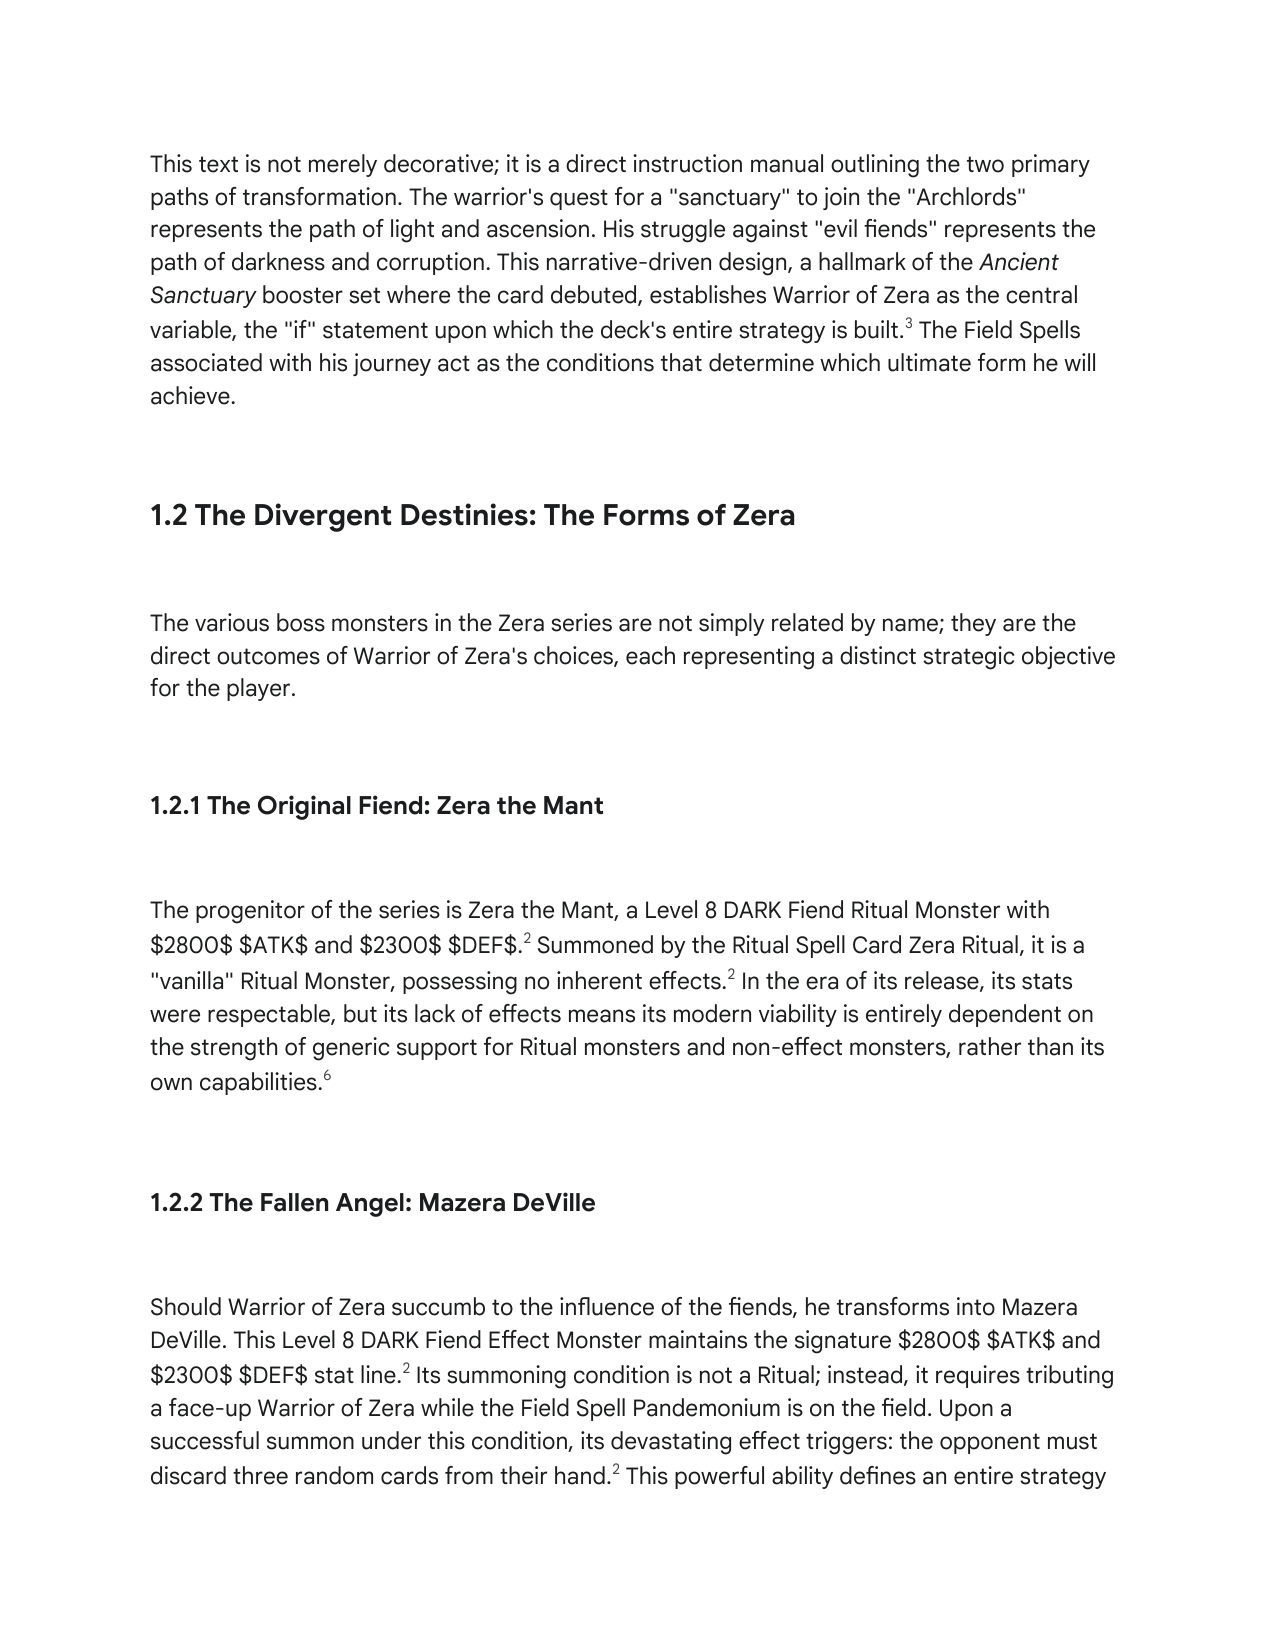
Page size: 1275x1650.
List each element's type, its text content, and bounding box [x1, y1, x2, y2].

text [150, 1293, 1125, 1492]
subtitle 1.2.1 The Original Fiend: Zera the Mant [150, 790, 1125, 821]
subtitle 1.2.2 The Fallen Angel: Mazera DeVille [150, 1187, 1125, 1219]
text The various boss monsters in the Zera series are not simply related by name; they are the direct outcomes of Warrior of Zera's choices, each representing a distinct strategic objective for the player. [150, 609, 1125, 703]
subtitle 1.2 The Divergent Destinies: The Forms of Zera [150, 497, 1125, 534]
text This text is not merely decorative; it is a direct instruction manual outlining the two primary paths of transformation. The warrior's quest for a "sanctuary" to join the "Archlords" represents the path of light and ascension. His struggle against "evil fiends" represents the path of darkness and corruption. This narrative-driven design, a hallmark of the Ancient Sanctuary booster set where the card debuted, establishes Warrior of Zera as the central variable, the "if" statement upon which the deck's entire strategy is built.3 The Field Spells associated with his journey act as the conditions that determine which ultimate form he will achieve. [150, 150, 1125, 411]
text The progenitor of the series is Zera the Mant, a Level 8 DARK Fiend Ritual Monster with $2800$ $ATK$ and $2300$ $DEF$.2 Summoned by the Ritual Spell Card Zera Ritual, it is a "vanilla" Ritual Monster, possessing no inherent effects.2 In the era of its release, its stats were respectable, but its lack of effects means its modern viability is entirely dependent on the strength of generic support for Ritual monsters and non-effect monsters, rather than its own capabilities.6 [150, 896, 1125, 1097]
